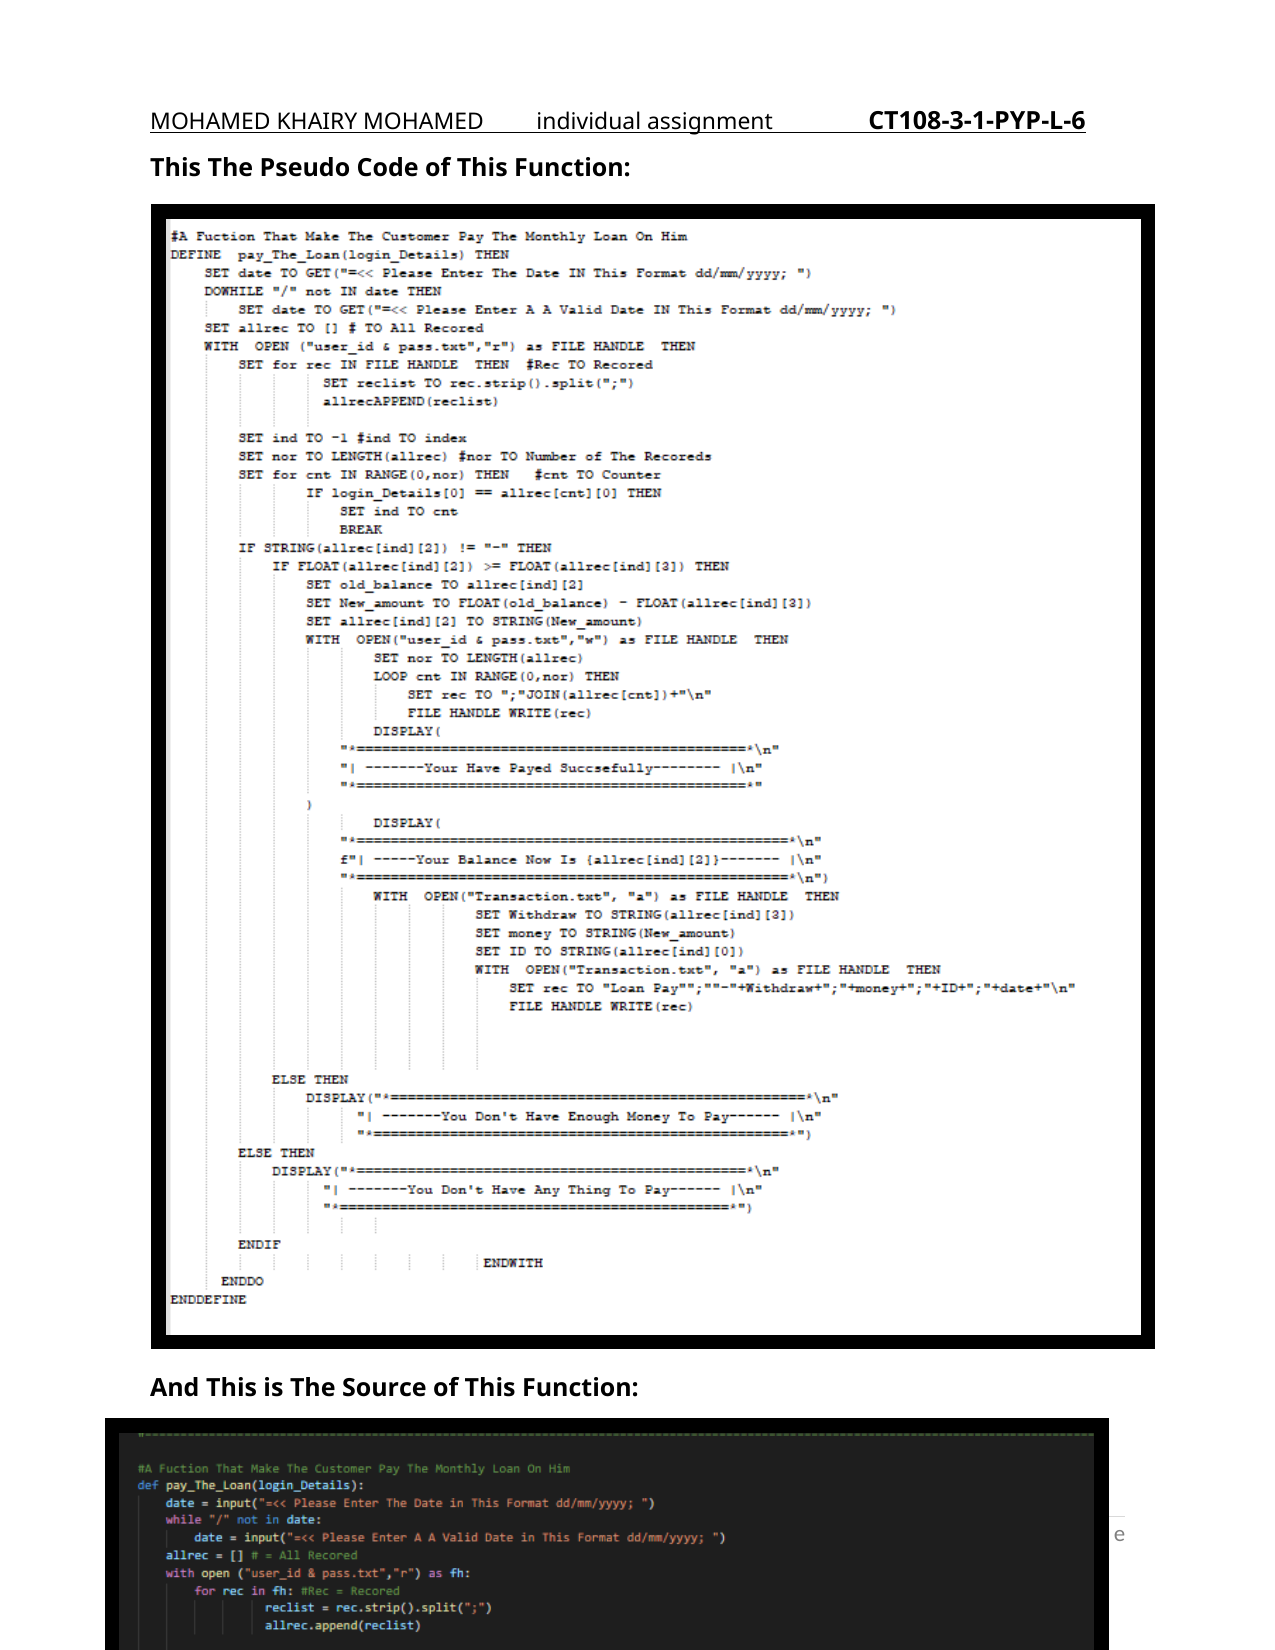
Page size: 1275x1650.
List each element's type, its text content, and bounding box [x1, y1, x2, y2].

picture [166, 219, 1141, 1335]
text And This is The Source of This Function: [150, 1369, 1125, 1403]
text This The Pseudo Code of This Function: [150, 150, 1125, 184]
picture [119, 1433, 1094, 1650]
